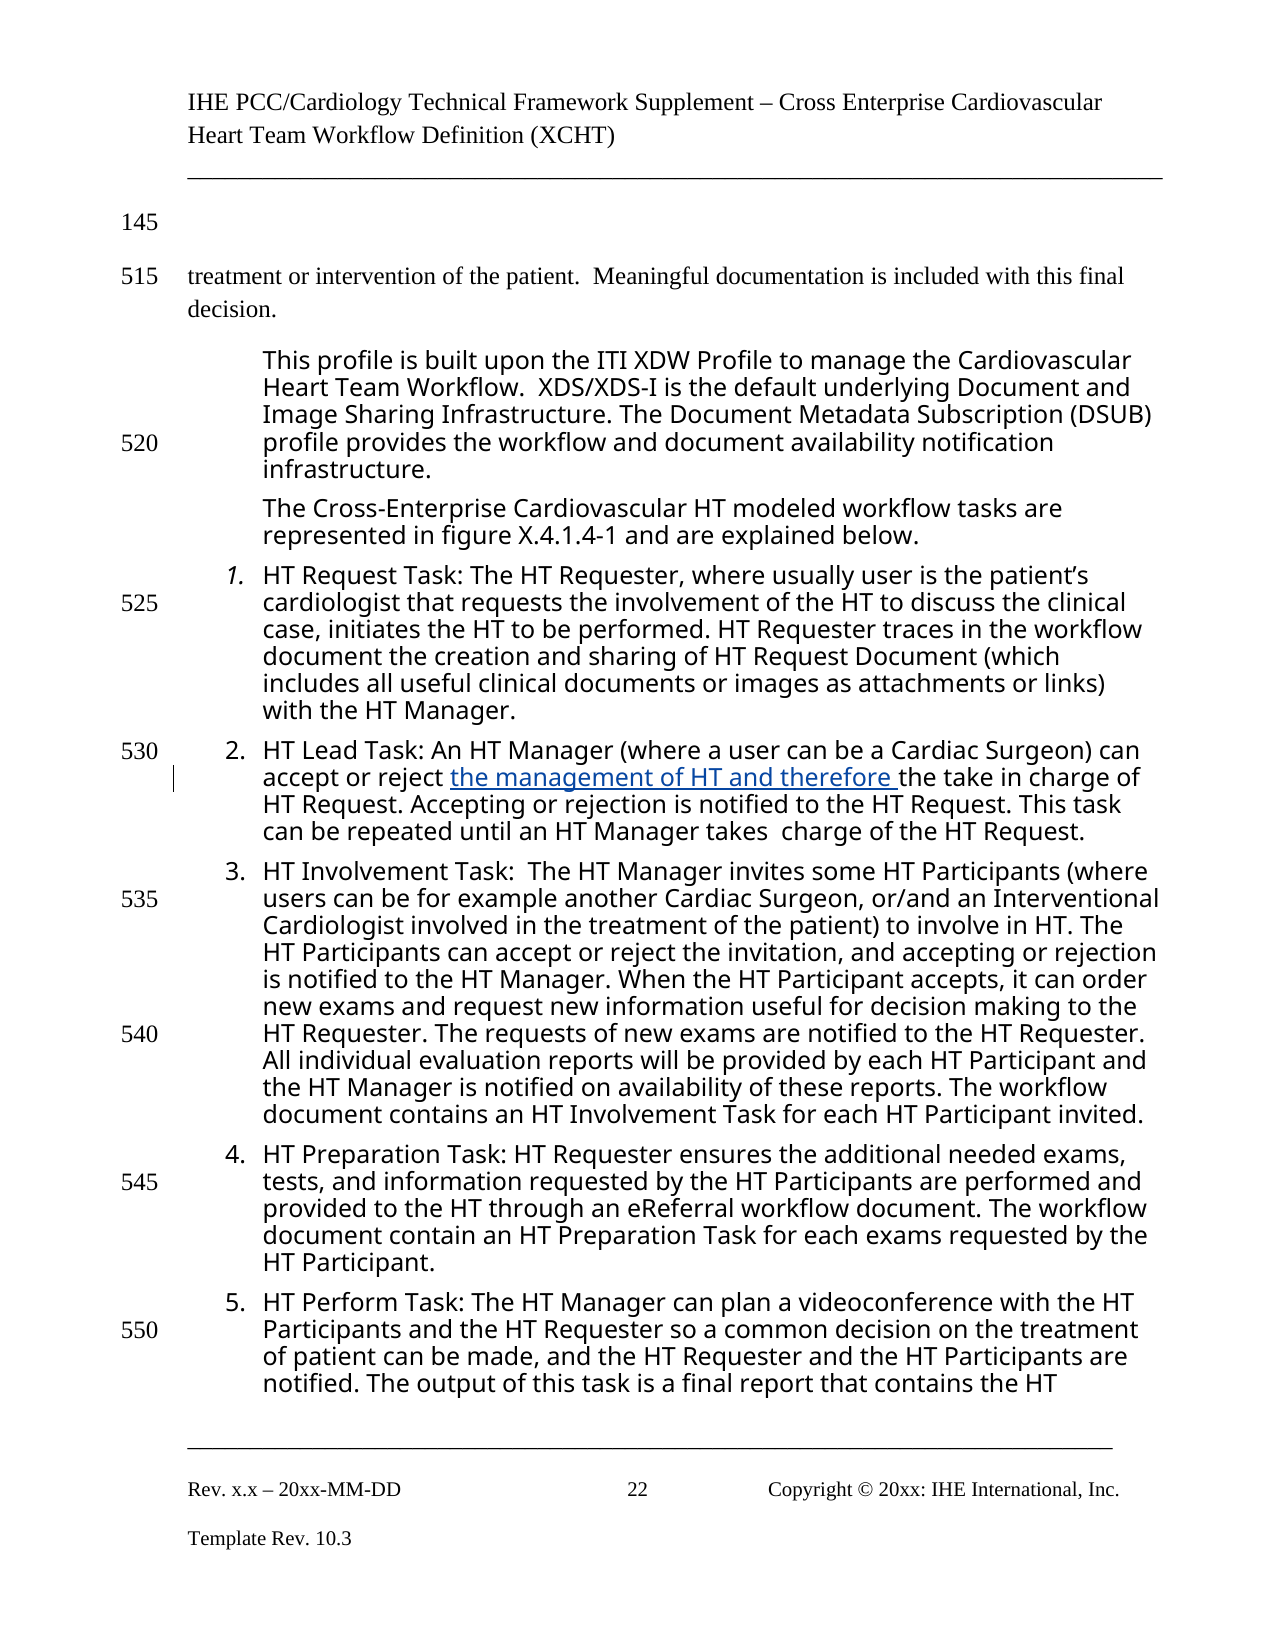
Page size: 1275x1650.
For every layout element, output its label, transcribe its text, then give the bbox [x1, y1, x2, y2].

text The Cross-Enterprise Cardiovascular HT modeled workflow tasks are represented in figure X.4.1.4-1 and are explained below. [262, 496, 1162, 550]
list HT Lead Task: An HT Manager (where a user can be a Cardiac Surgeon) can accept or reject the take in charge of HT Request. Accepting or rejection is notified to the HT Request. This task can be repeated until an HT Manager takes charge of the HT Request. [225, 738, 1162, 846]
list HT Preparation Task: HT Requester ensures the additional needed exams, tests, and information requested by the HT Participants are performed and provided to the HT through an eReferral workflow document. The workflow document contain an HT Preparation Task for each exams requested by the HT Participant. [225, 1142, 1162, 1277]
list HT Involvement Task: The HT Manager invites some HT Participants (where users can be for example another Cardiac Surgeon, or/and an Interventional Cardiologist involved in the treatment of the patient) to involve in HT. The HT Participants can accept or reject the invitation, and accepting or rejection is notified to the HT Manager. When the HT Participant accepts, it can order new exams and request new information useful for decision making to the HT Requester. The requests of new exams are notified to the HT Requester. All individual evaluation reports will be provided by each HT Participant and the HT Manager is notified on availability of these reports. The workflow document contains an HT Involvement Task for each HT Participant invited. [225, 858, 1162, 1129]
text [187, 261, 1162, 323]
text This profile is built upon the ITI XDW Profile to manage the Cardiovascular Heart Team Workflow. XDS/XDS-I is the default underlying Document and Image Sharing Infrastructure. The Document Metadata Subscription (DSUB) profile provides the workflow and document availability notification infrastructure. [262, 348, 1162, 483]
list HT Request Task: The HT Requester, where usually user is the patient’s cardiologist that requests the involvement of the HT to discuss the clinical case, initiates the HT to be performed. HT Requester traces in the workflow document the creation and sharing of HT Request Document (which includes all useful clinical documents or images as attachments or links) with the HT Manager. [225, 563, 1162, 725]
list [225, 1290, 1162, 1398]
